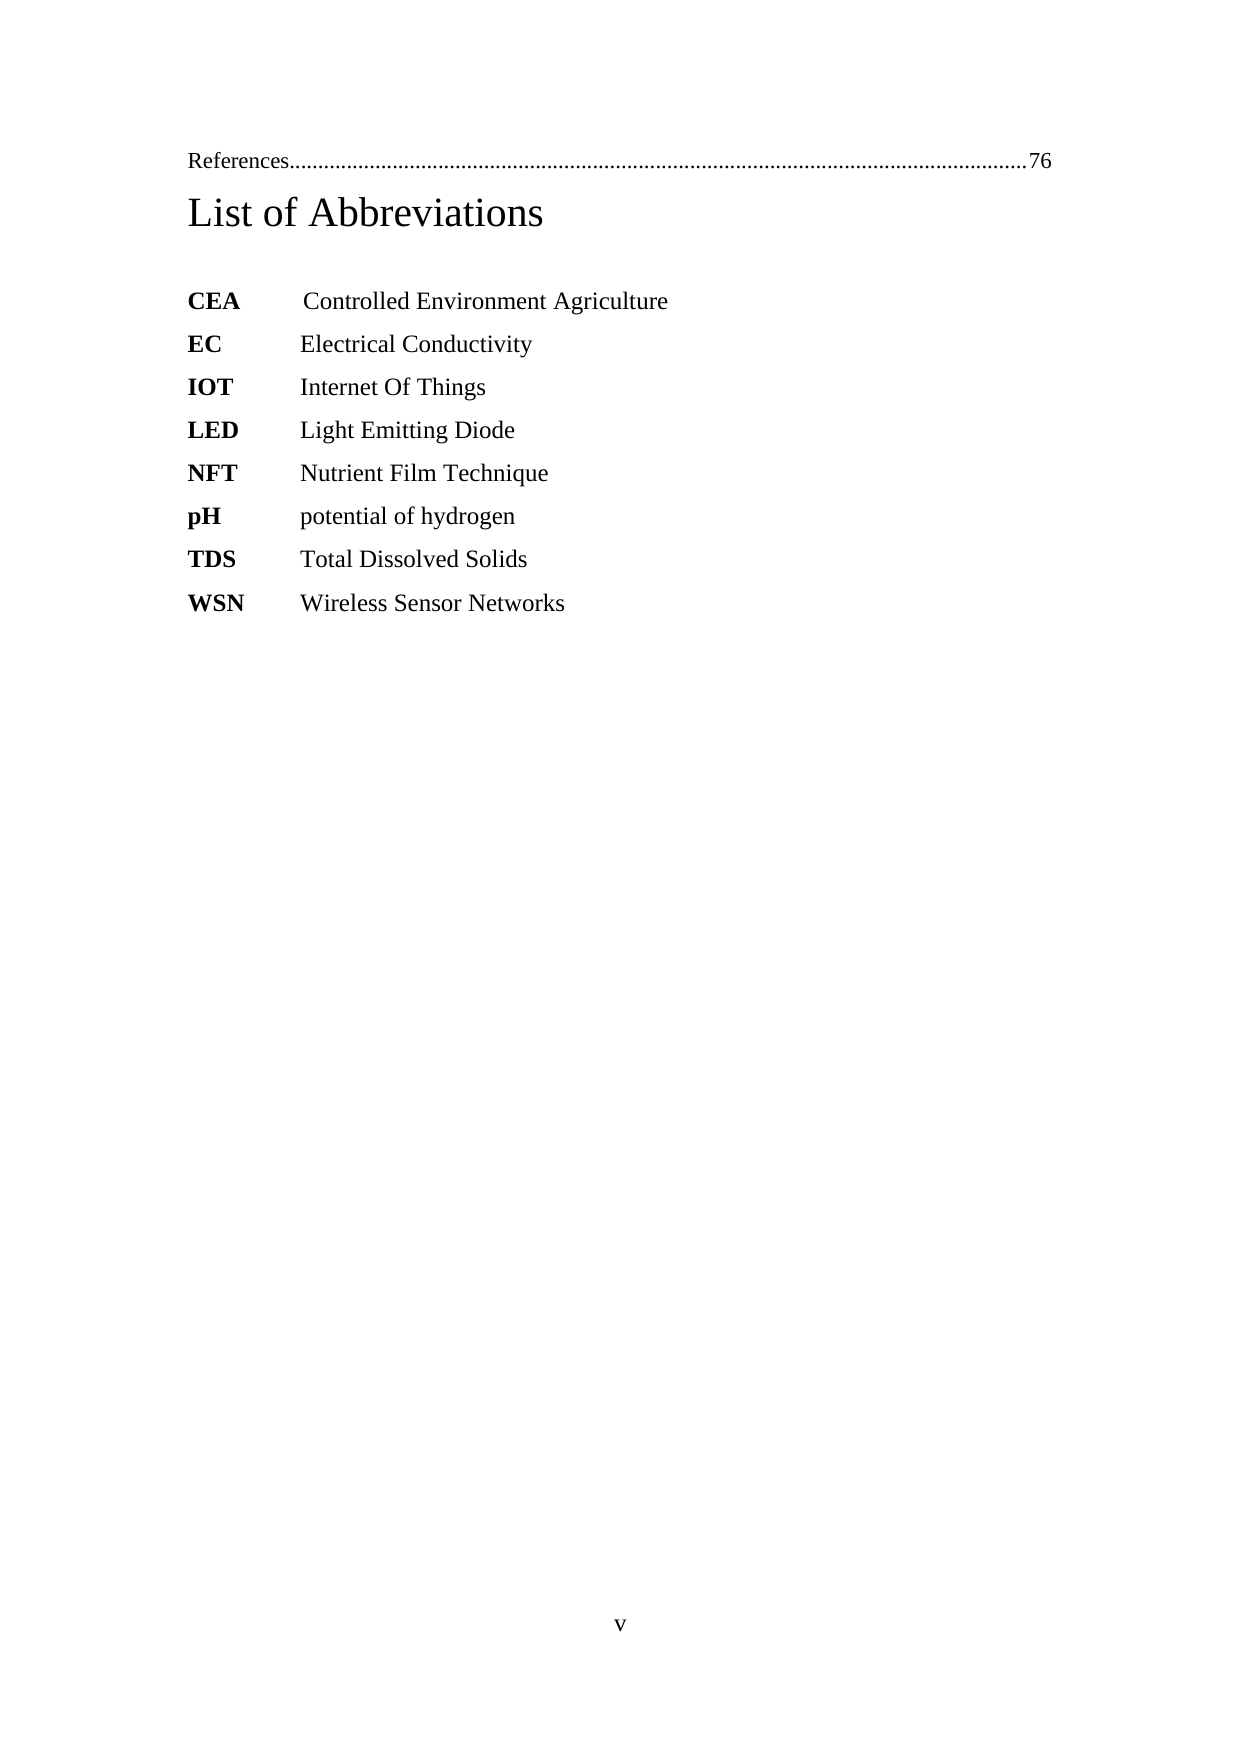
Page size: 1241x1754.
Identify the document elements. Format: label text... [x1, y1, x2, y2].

text List of Abbreviations [187, 188, 1053, 236]
text WSN Wireless Sensor Networks [187, 588, 1053, 616]
text CEA Controlled Environment Agriculture [187, 286, 1053, 314]
text IOT Internet Of Things [187, 372, 1053, 401]
text EC Electrical Conductivity [187, 329, 1053, 358]
text pH potential of hydrogen [187, 501, 1053, 530]
text TDS Total Dissolved Solids [187, 544, 1053, 573]
text LED Light Emitting Diode [187, 415, 1053, 444]
text NFT Nutrient Film Technique [187, 458, 1053, 487]
text References 76 [187, 147, 1053, 173]
